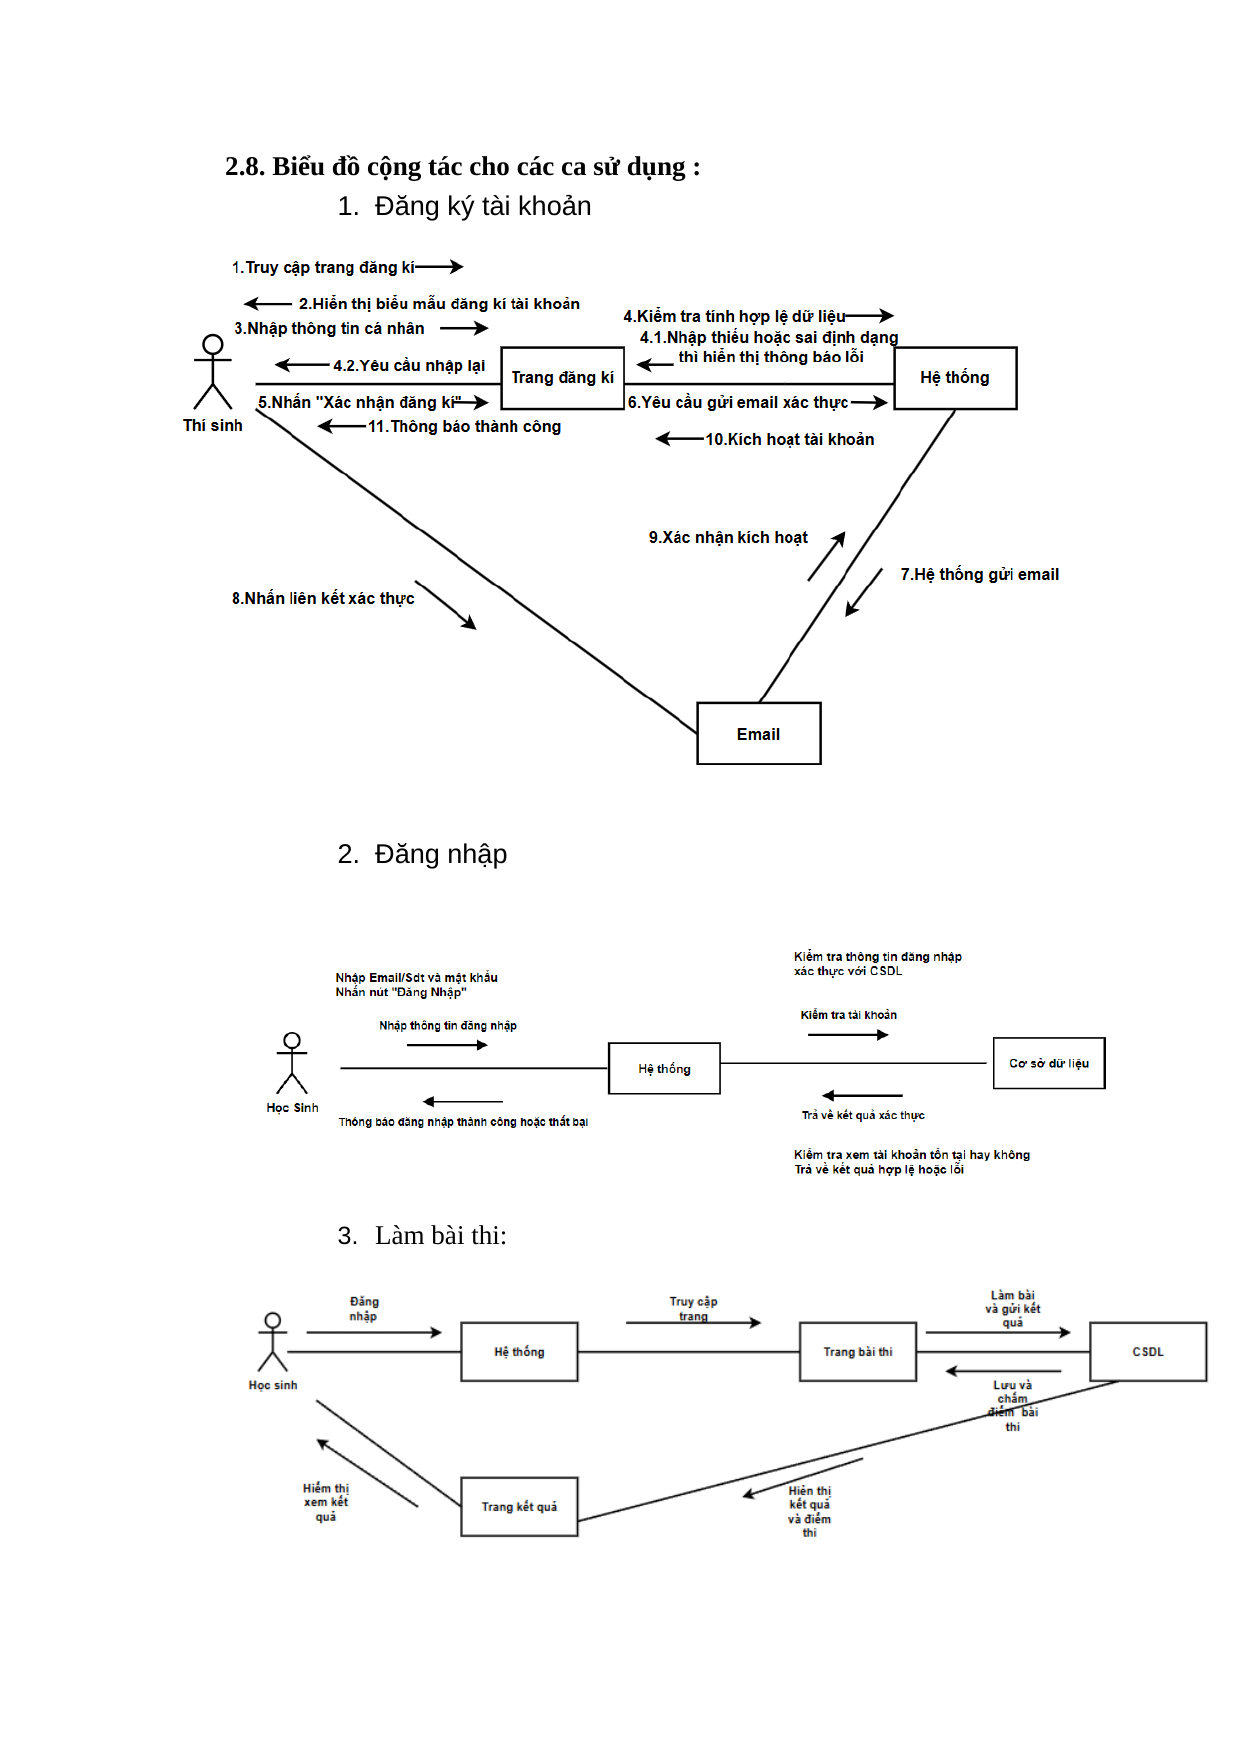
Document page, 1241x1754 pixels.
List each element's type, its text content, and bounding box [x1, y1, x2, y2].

list Đăng ký tài khoản [337, 189, 1153, 221]
list Đăng nhập [337, 838, 1153, 869]
picture [225, 898, 1166, 1216]
list Làm bài thi: [337, 1219, 1153, 1250]
picture [181, 250, 1122, 809]
picture [238, 1254, 1241, 1591]
subtitle 2.8. Biểu đồ cộng tác cho các ca sử dụng : [150, 150, 1153, 181]
